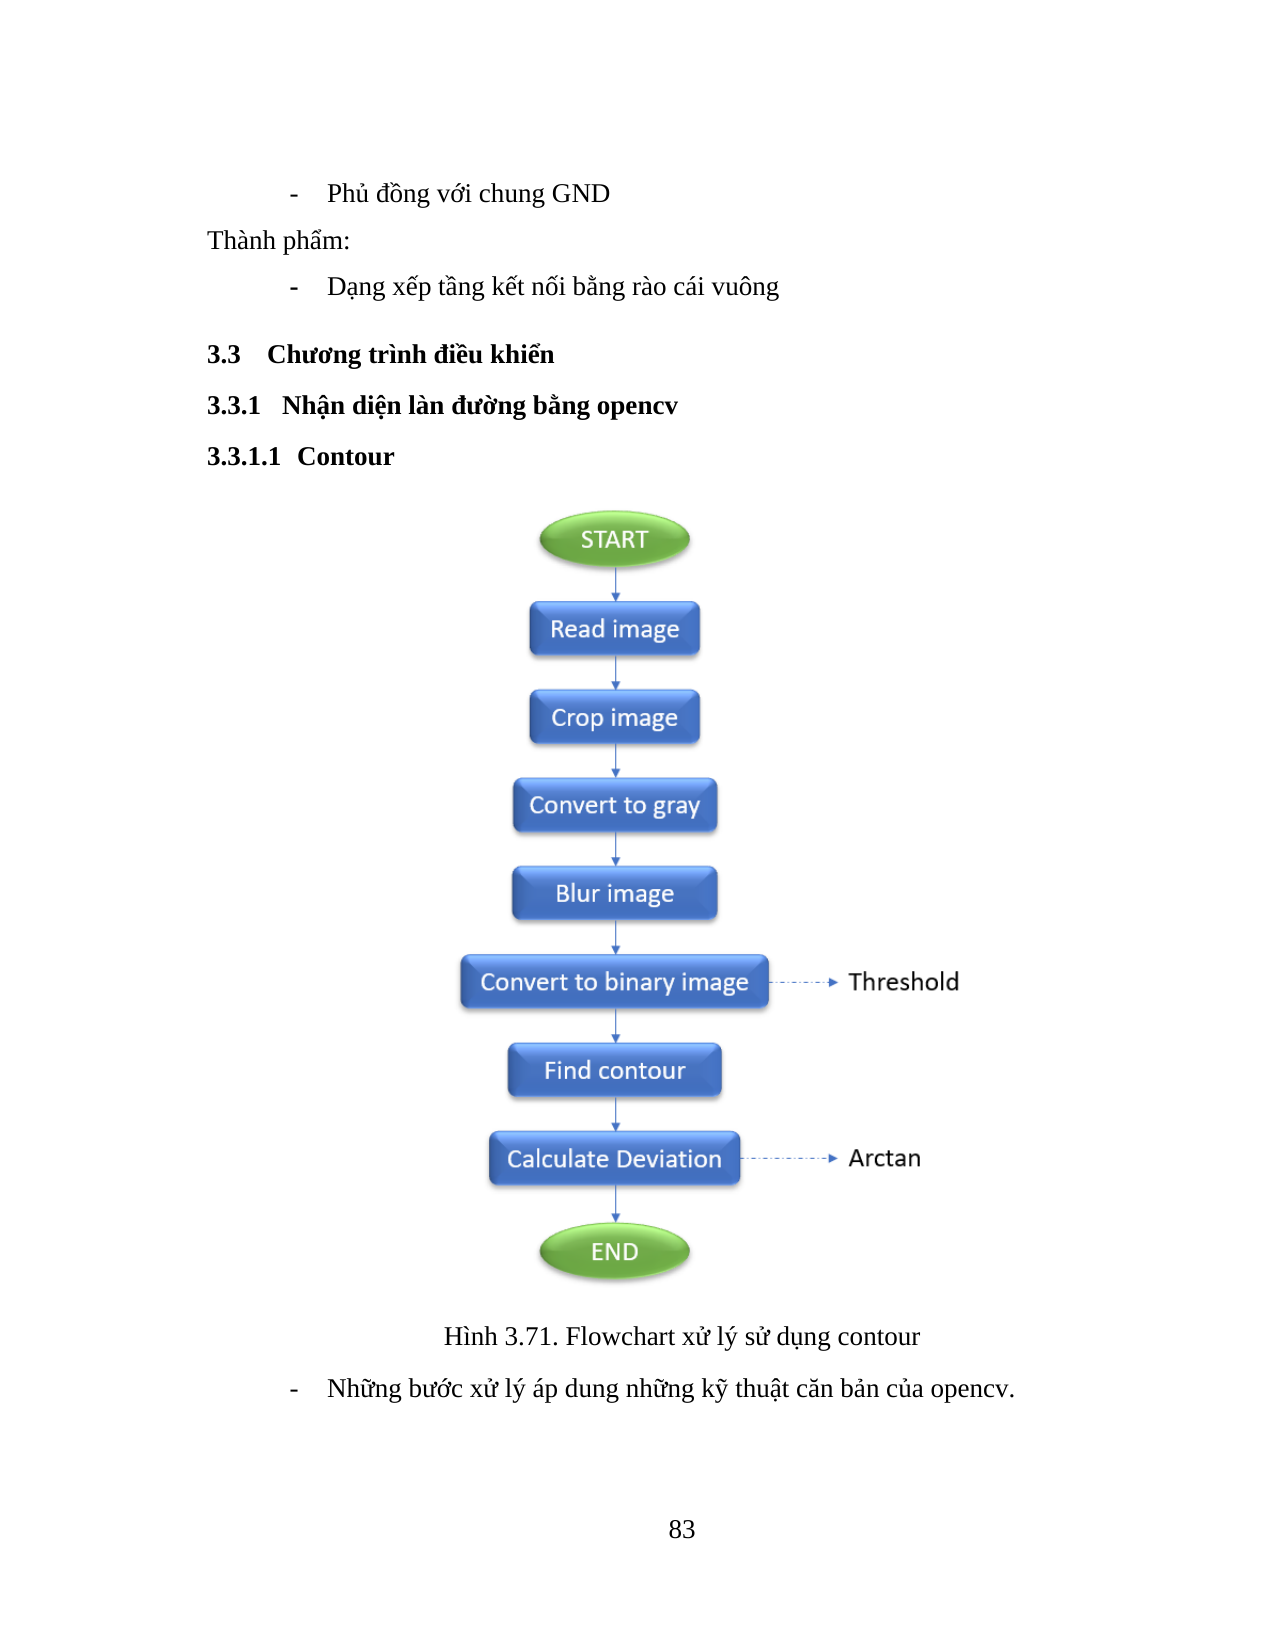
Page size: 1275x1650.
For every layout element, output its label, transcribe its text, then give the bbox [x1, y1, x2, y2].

list Những bước xử lý áp dung những kỹ thuật căn bản của opencv. [289, 1372, 1157, 1403]
subtitle Contour [207, 440, 1157, 471]
list Phủ đồng với chung GND [289, 177, 1157, 208]
subtitle Nhận diện làn đường bằng opencv [207, 389, 1157, 420]
subtitle Chương trình điều khiển [207, 338, 1157, 369]
text Thành phẩm: [207, 224, 1157, 255]
list Dạng xếp tầng kết nối bằng rào cái vuông [289, 271, 1157, 302]
picture [394, 486, 969, 1305]
